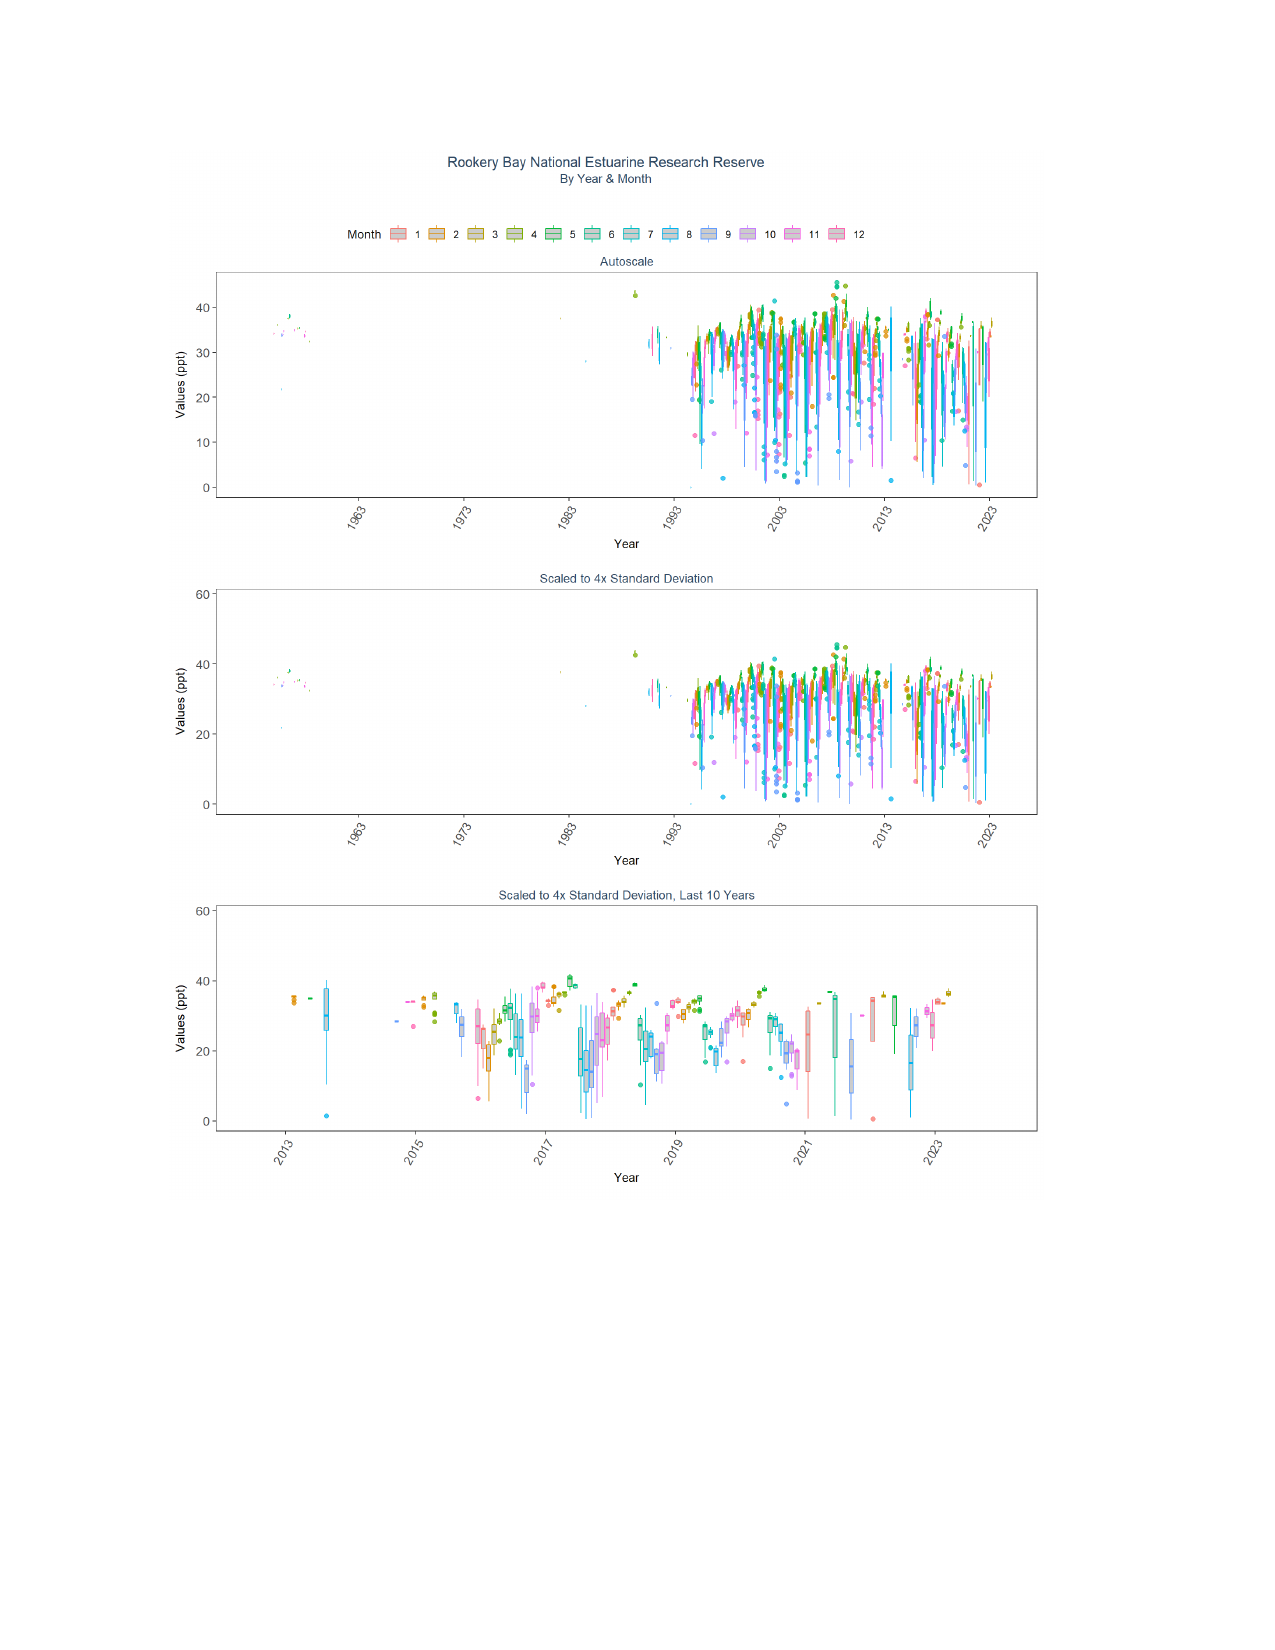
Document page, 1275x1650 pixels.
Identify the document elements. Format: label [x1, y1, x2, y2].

picture [168, 150, 1044, 1200]
